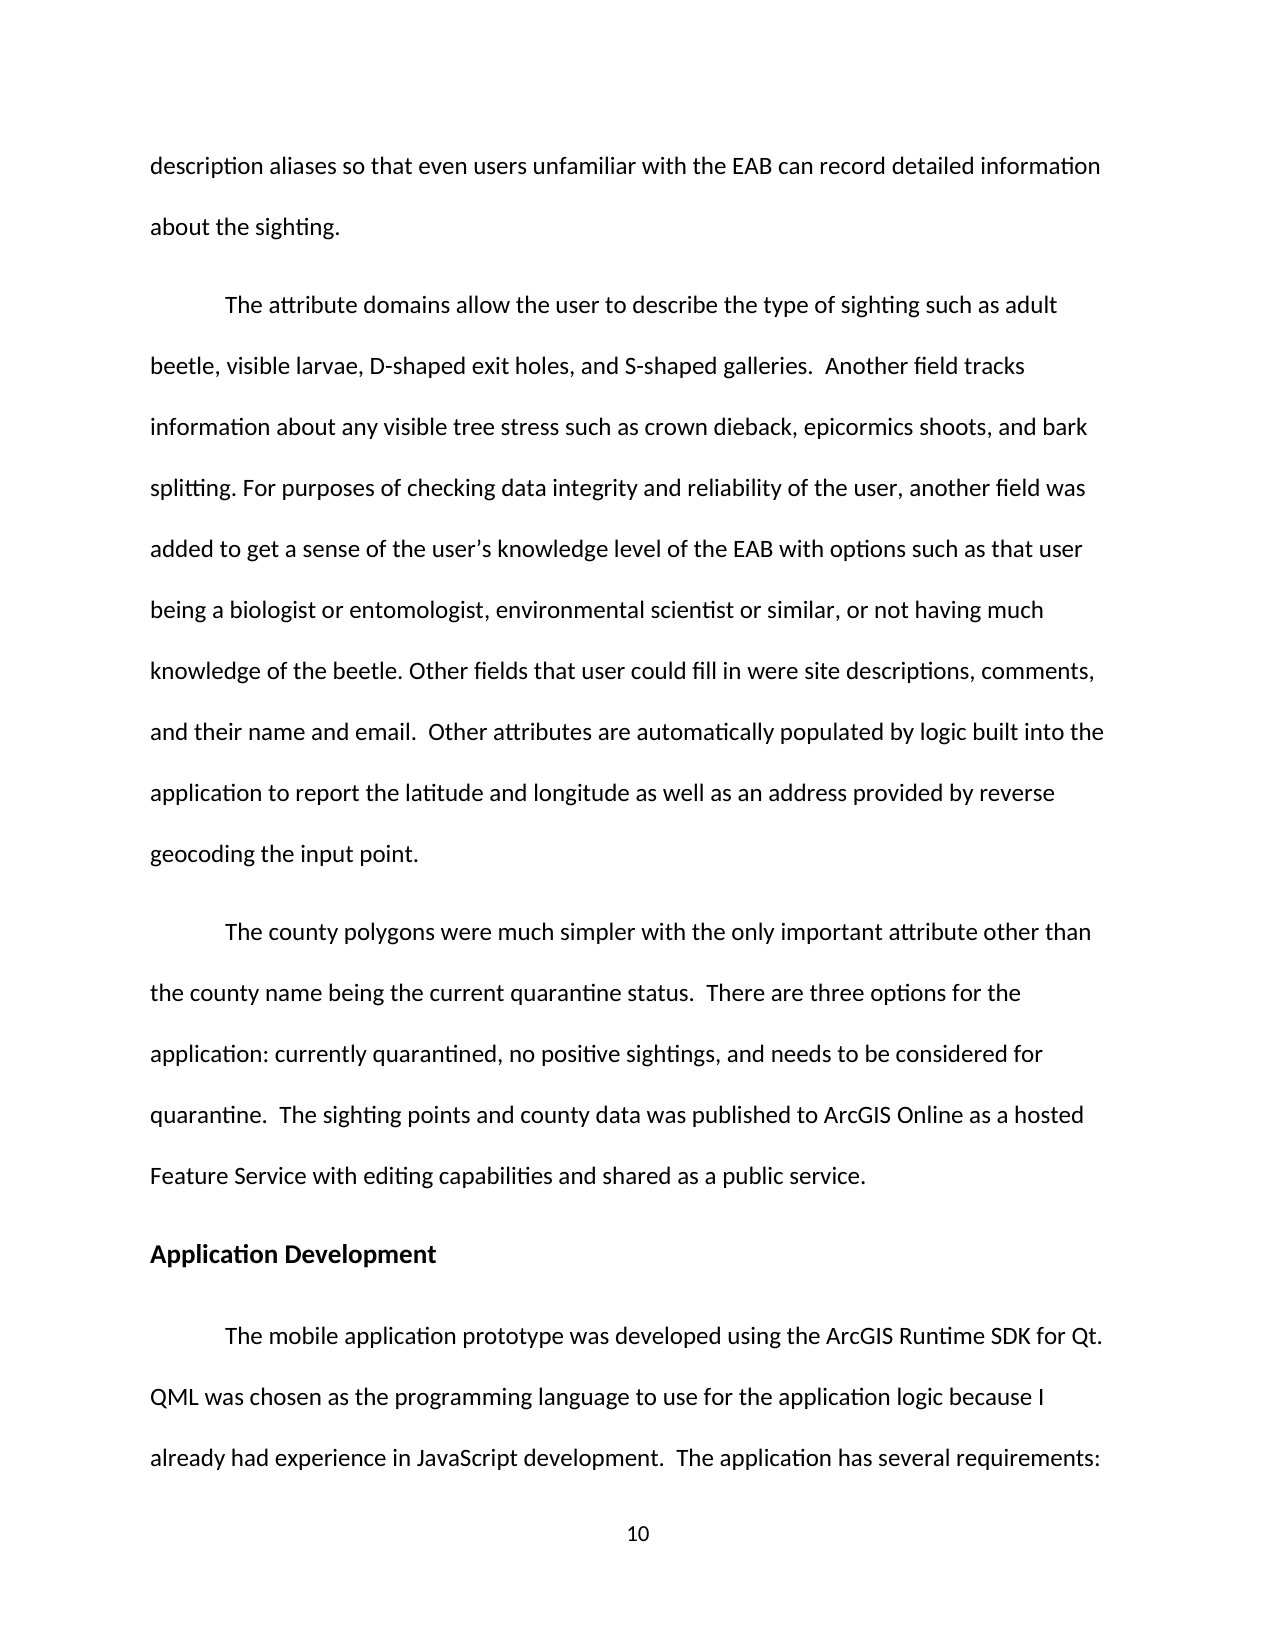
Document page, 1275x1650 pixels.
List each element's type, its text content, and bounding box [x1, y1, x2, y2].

text The attribute domains allow the user to describe the type of sighting such as adult beetle, visible larvae, D-shaped exit holes, and S-shaped galleries. Another field tracks information about any visible tree stress such as crown dieback, epicormics shoots, and bark splitting. For purposes of checking data integrity and reliability of the user, another field was added to get a sense of the user’s knowledge level of the EAB with options such as that user being a biologist or entomologist, environmental scientist or similar, or not having much knowledge of the beetle. Other fields that user could fill in were site descriptions, comments, and their name and email. Other attributes are automatically populated by logic built into the application to report the latitude and longitude as well as an address provided by reverse geocoding the input point. [150, 289, 1125, 869]
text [150, 150, 1125, 242]
text The county polygons were much simpler with the only important attribute other than the county name being the current quarantine status. There are three options for the application: currently quarantined, no positive sightings, and needs to be considered for quarantine. The sighting points and county data was published to ArcGIS Online as a hosted Feature Service with editing capabilities and shared as a public service. [150, 916, 1125, 1191]
text The mobile application prototype was developed using the ArcGIS Runtime SDK for Qt. QML was chosen as the programming language to use for the application logic because I already had experience in JavaScript development. The application has several requirements: [150, 1320, 1125, 1473]
subtitle Application Development [150, 1238, 1125, 1271]
